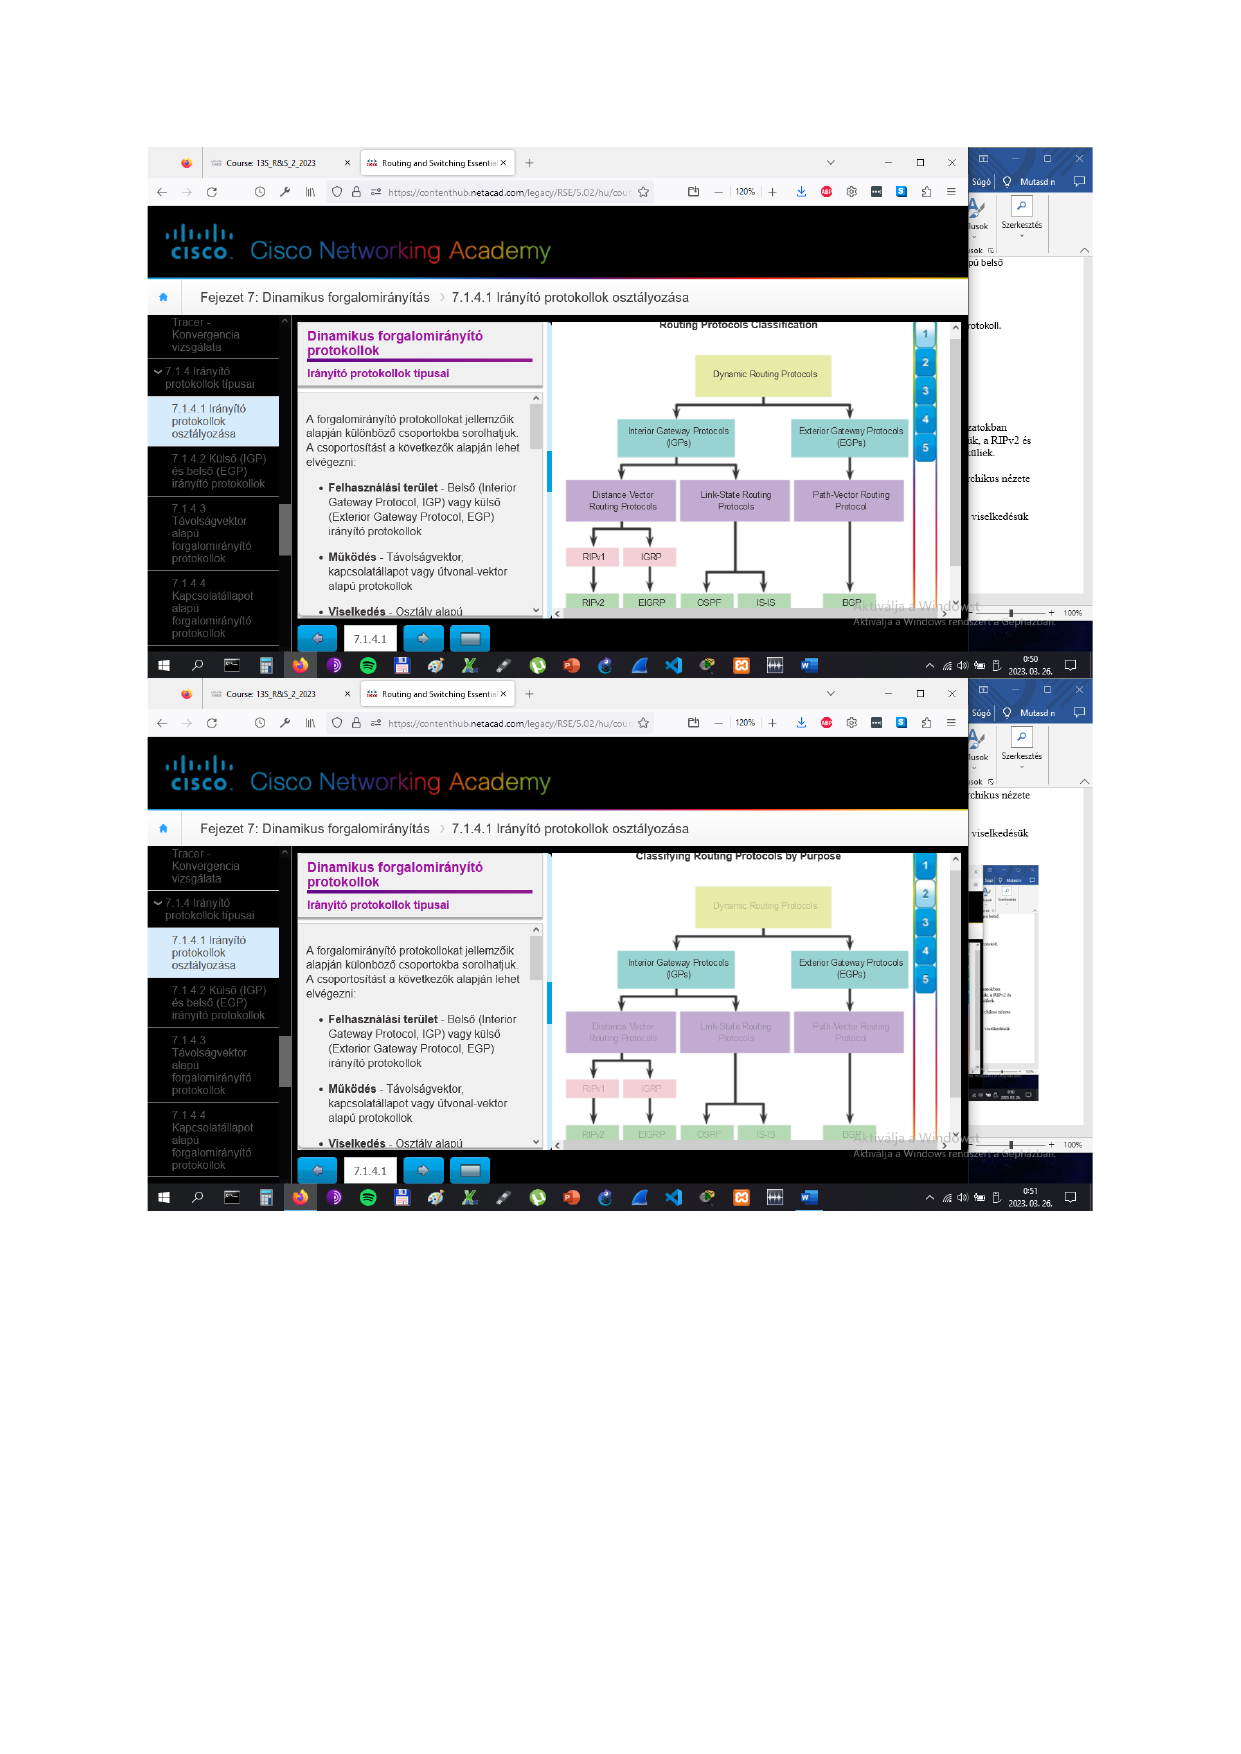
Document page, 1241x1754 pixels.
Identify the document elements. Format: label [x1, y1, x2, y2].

picture [147, 147, 1093, 1211]
